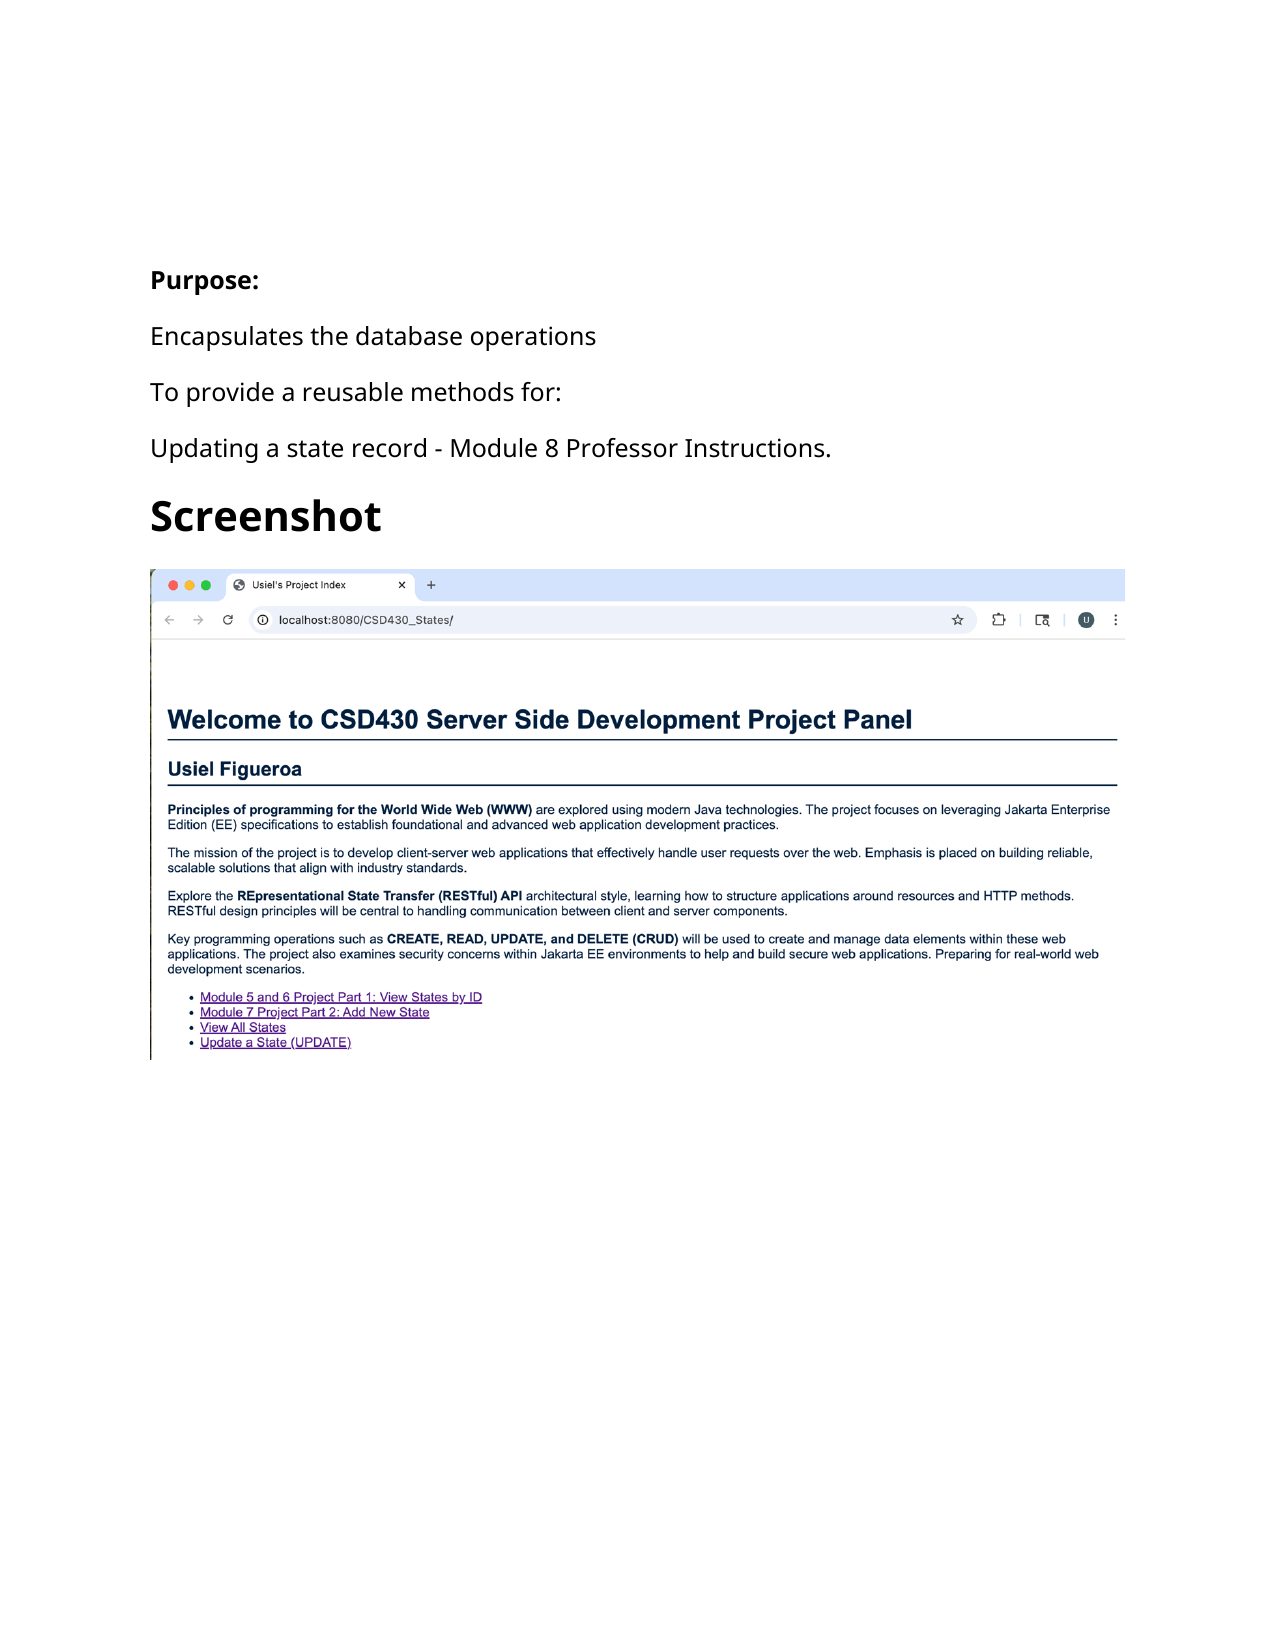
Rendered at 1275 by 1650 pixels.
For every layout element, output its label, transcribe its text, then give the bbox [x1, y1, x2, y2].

text Purpose: [150, 262, 1125, 296]
text To provide a reusable methods for: [150, 374, 1125, 409]
text Encapsulates the database operations [150, 318, 1125, 352]
text Screenshot [150, 487, 1125, 544]
text Updating a state record - Module 8 Professor Instructions. [150, 431, 1125, 465]
picture [150, 569, 1125, 1060]
